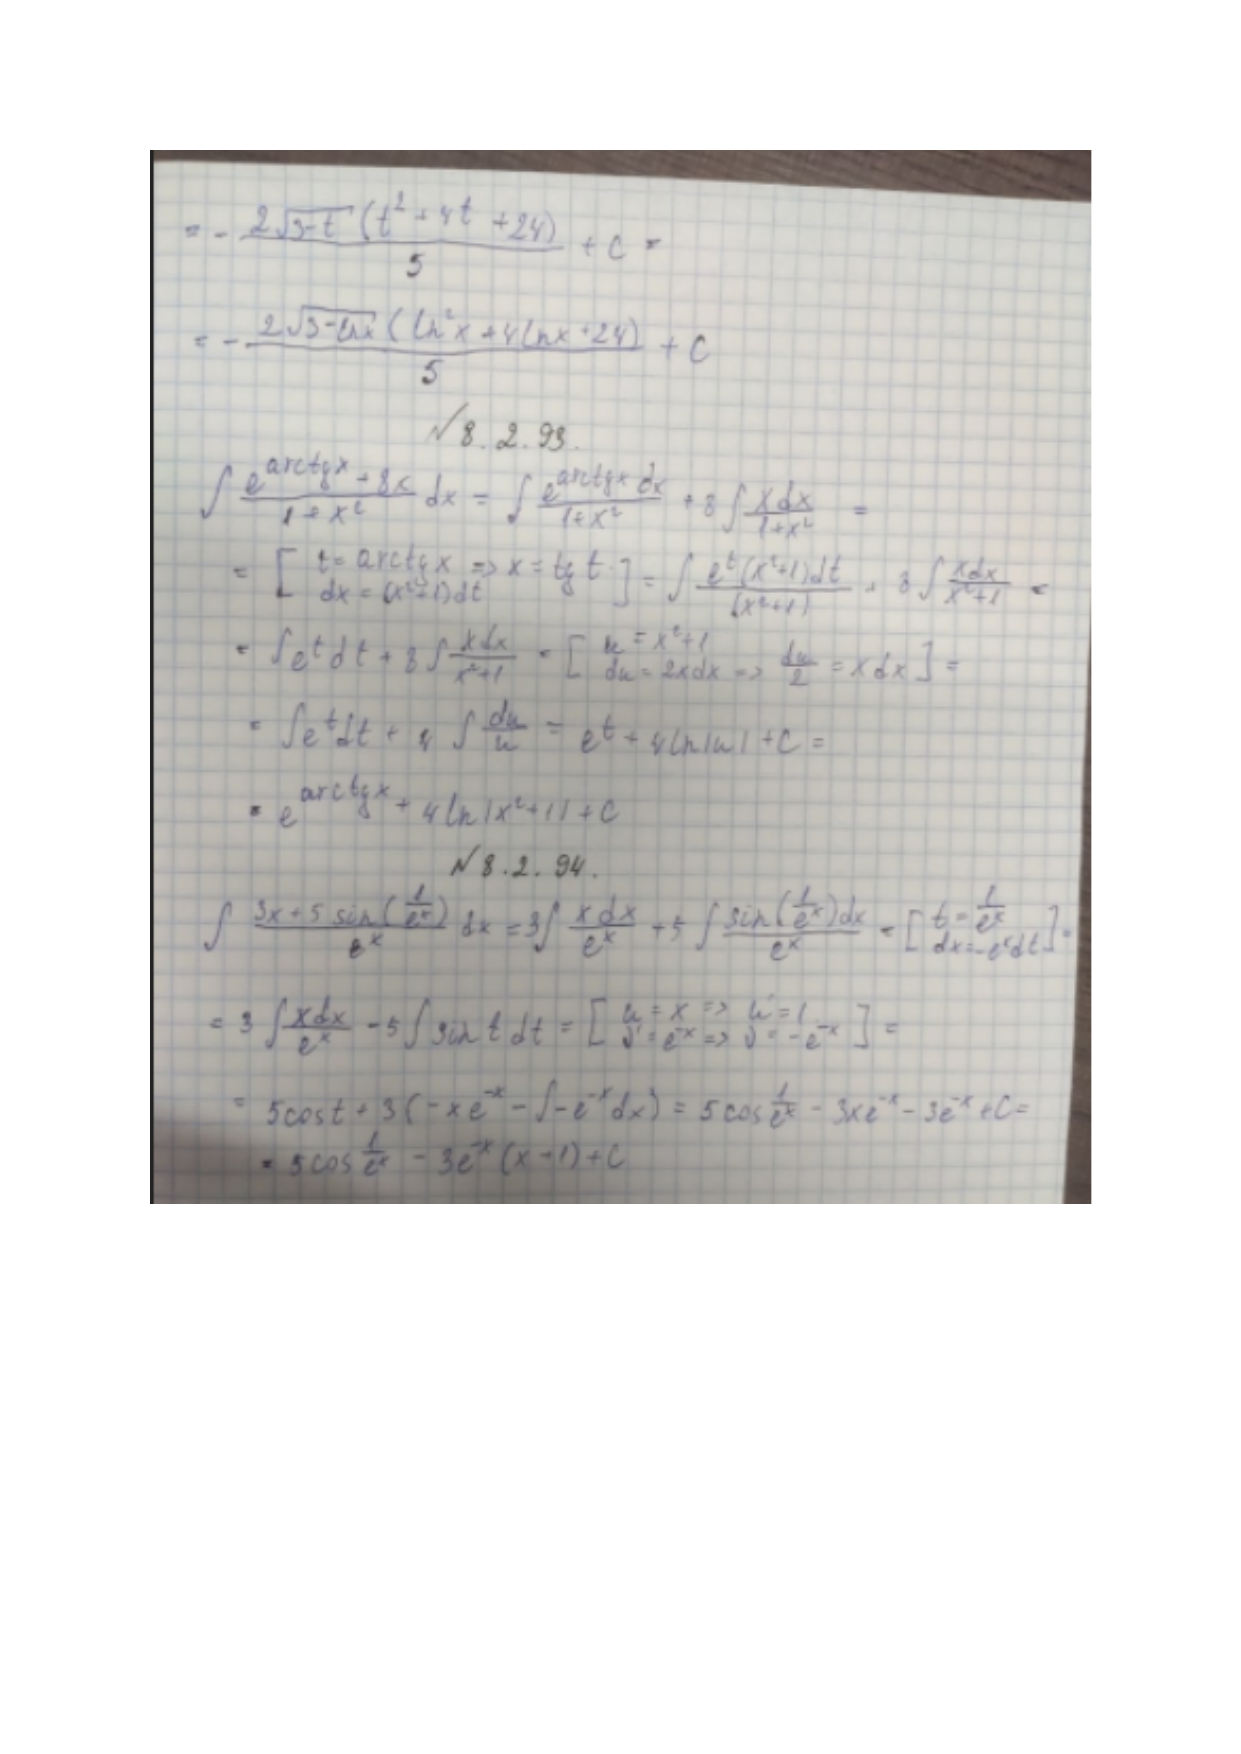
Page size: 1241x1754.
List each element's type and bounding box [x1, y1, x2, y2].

picture [150, 150, 1092, 1204]
